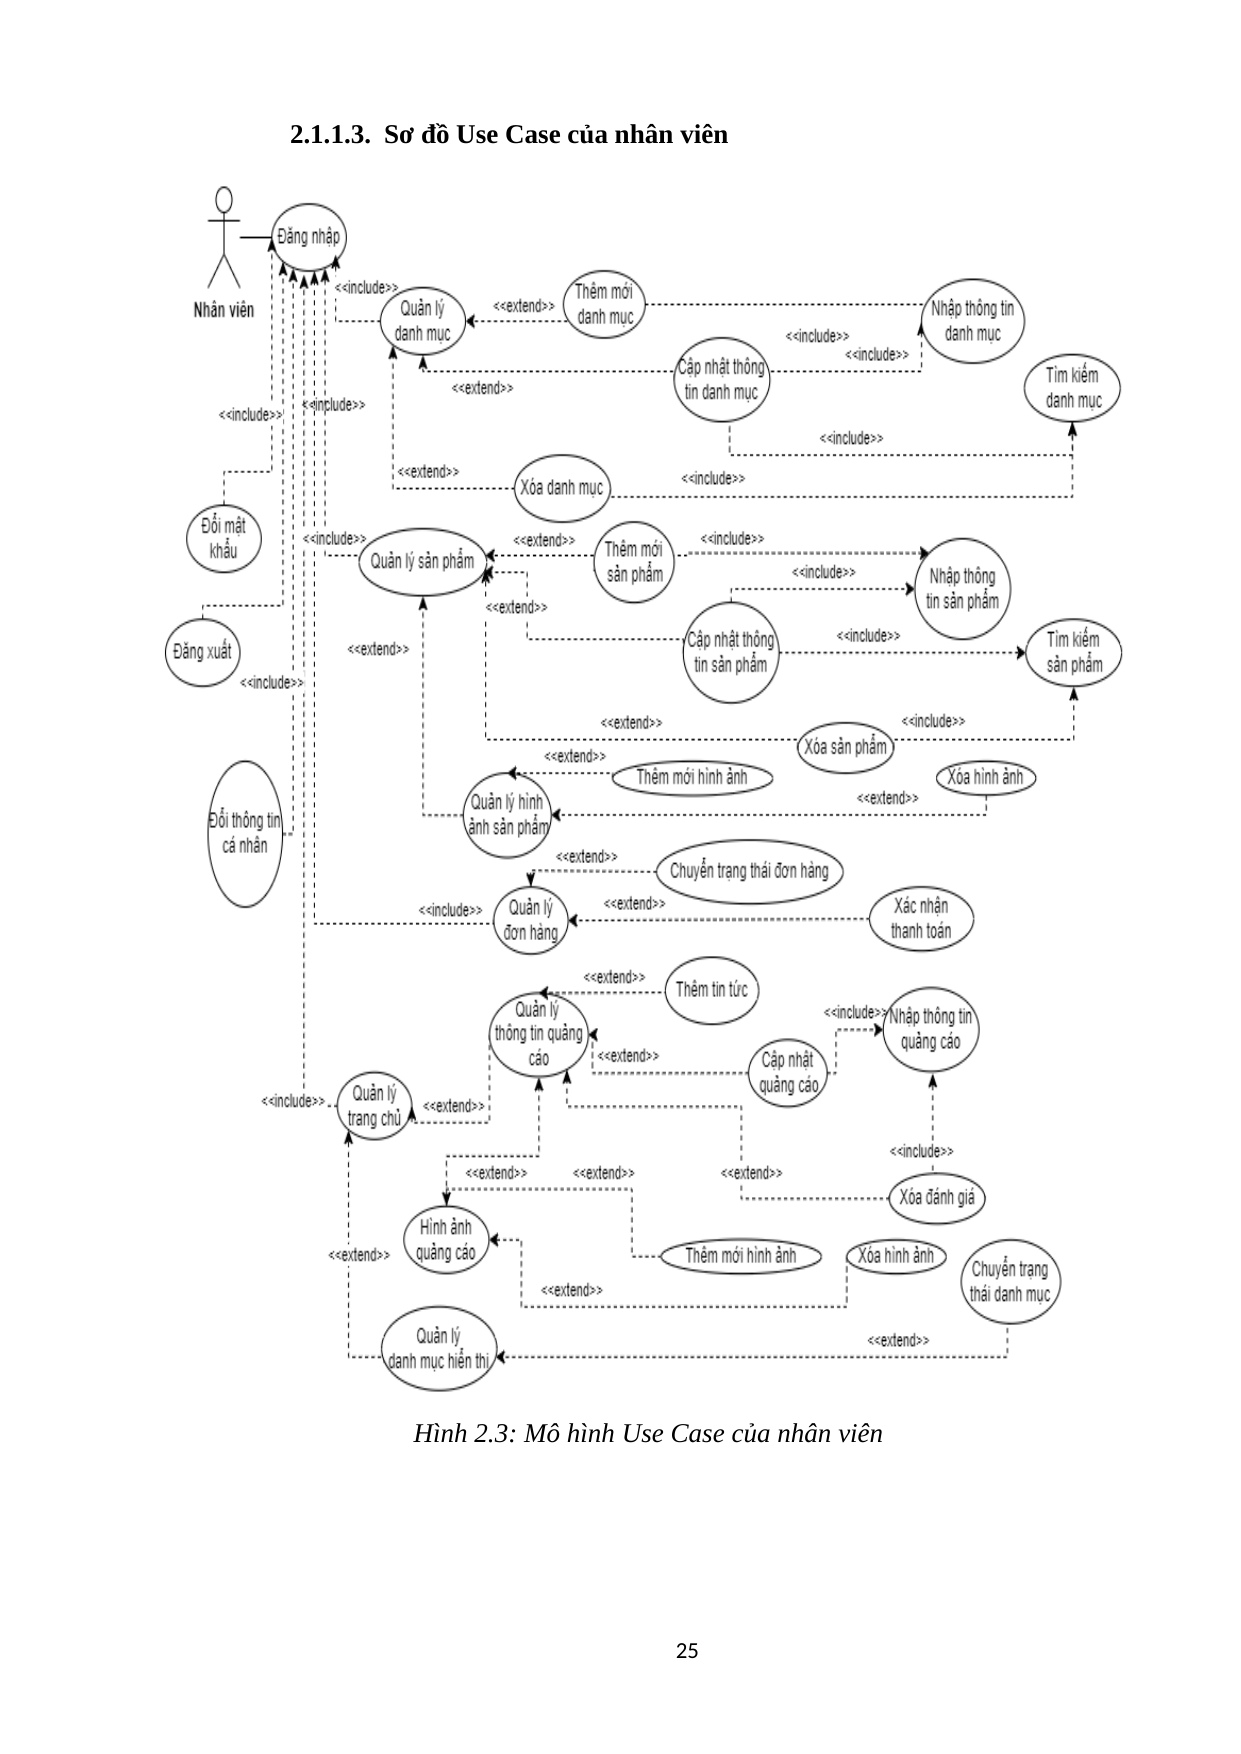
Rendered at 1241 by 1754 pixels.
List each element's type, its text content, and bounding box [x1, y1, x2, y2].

list Sơ đồ Use Case của nhân viên [290, 118, 1122, 149]
text Hình 2.3: Mô hình Use Case của nhân viên [177, 1417, 1122, 1448]
picture [148, 155, 1152, 1412]
